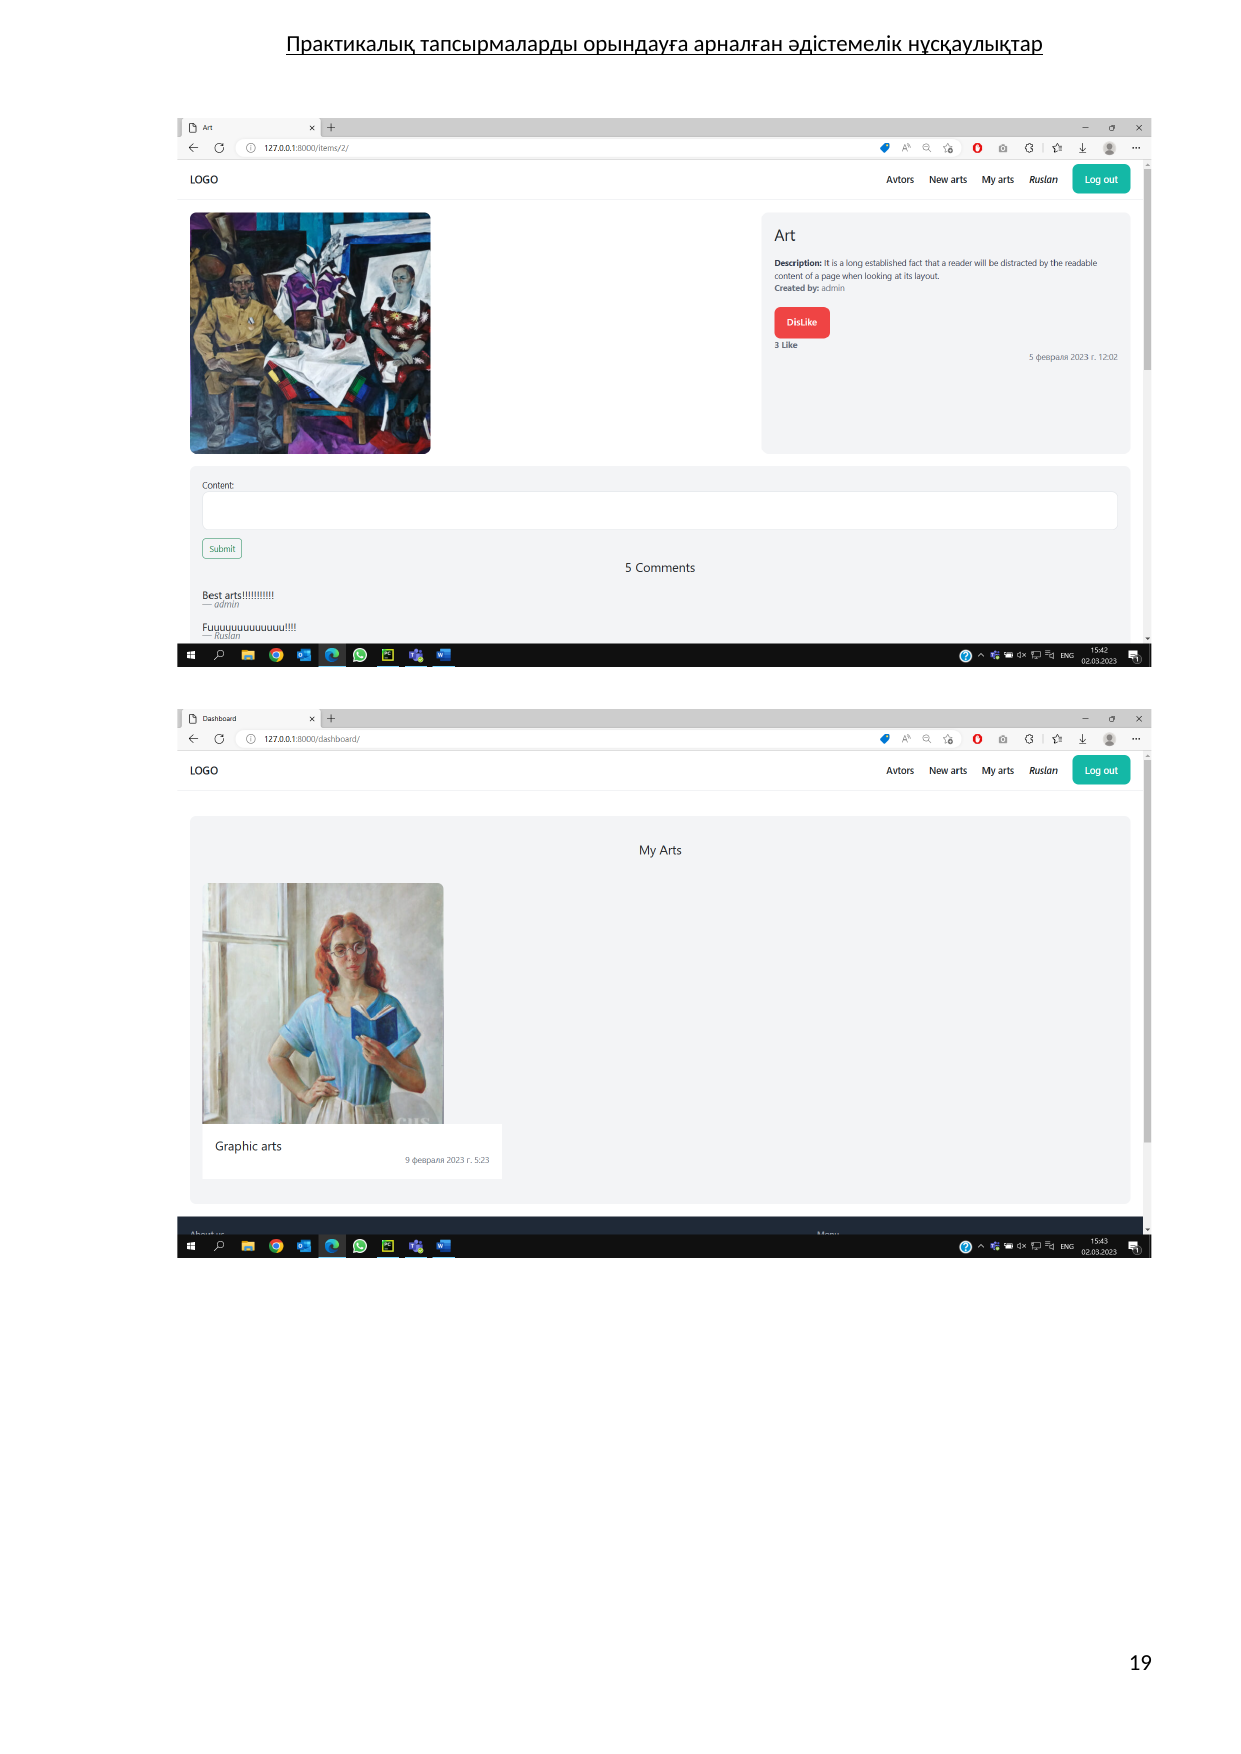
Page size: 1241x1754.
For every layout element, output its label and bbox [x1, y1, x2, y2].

picture [177, 709, 1152, 1258]
picture [177, 118, 1152, 667]
